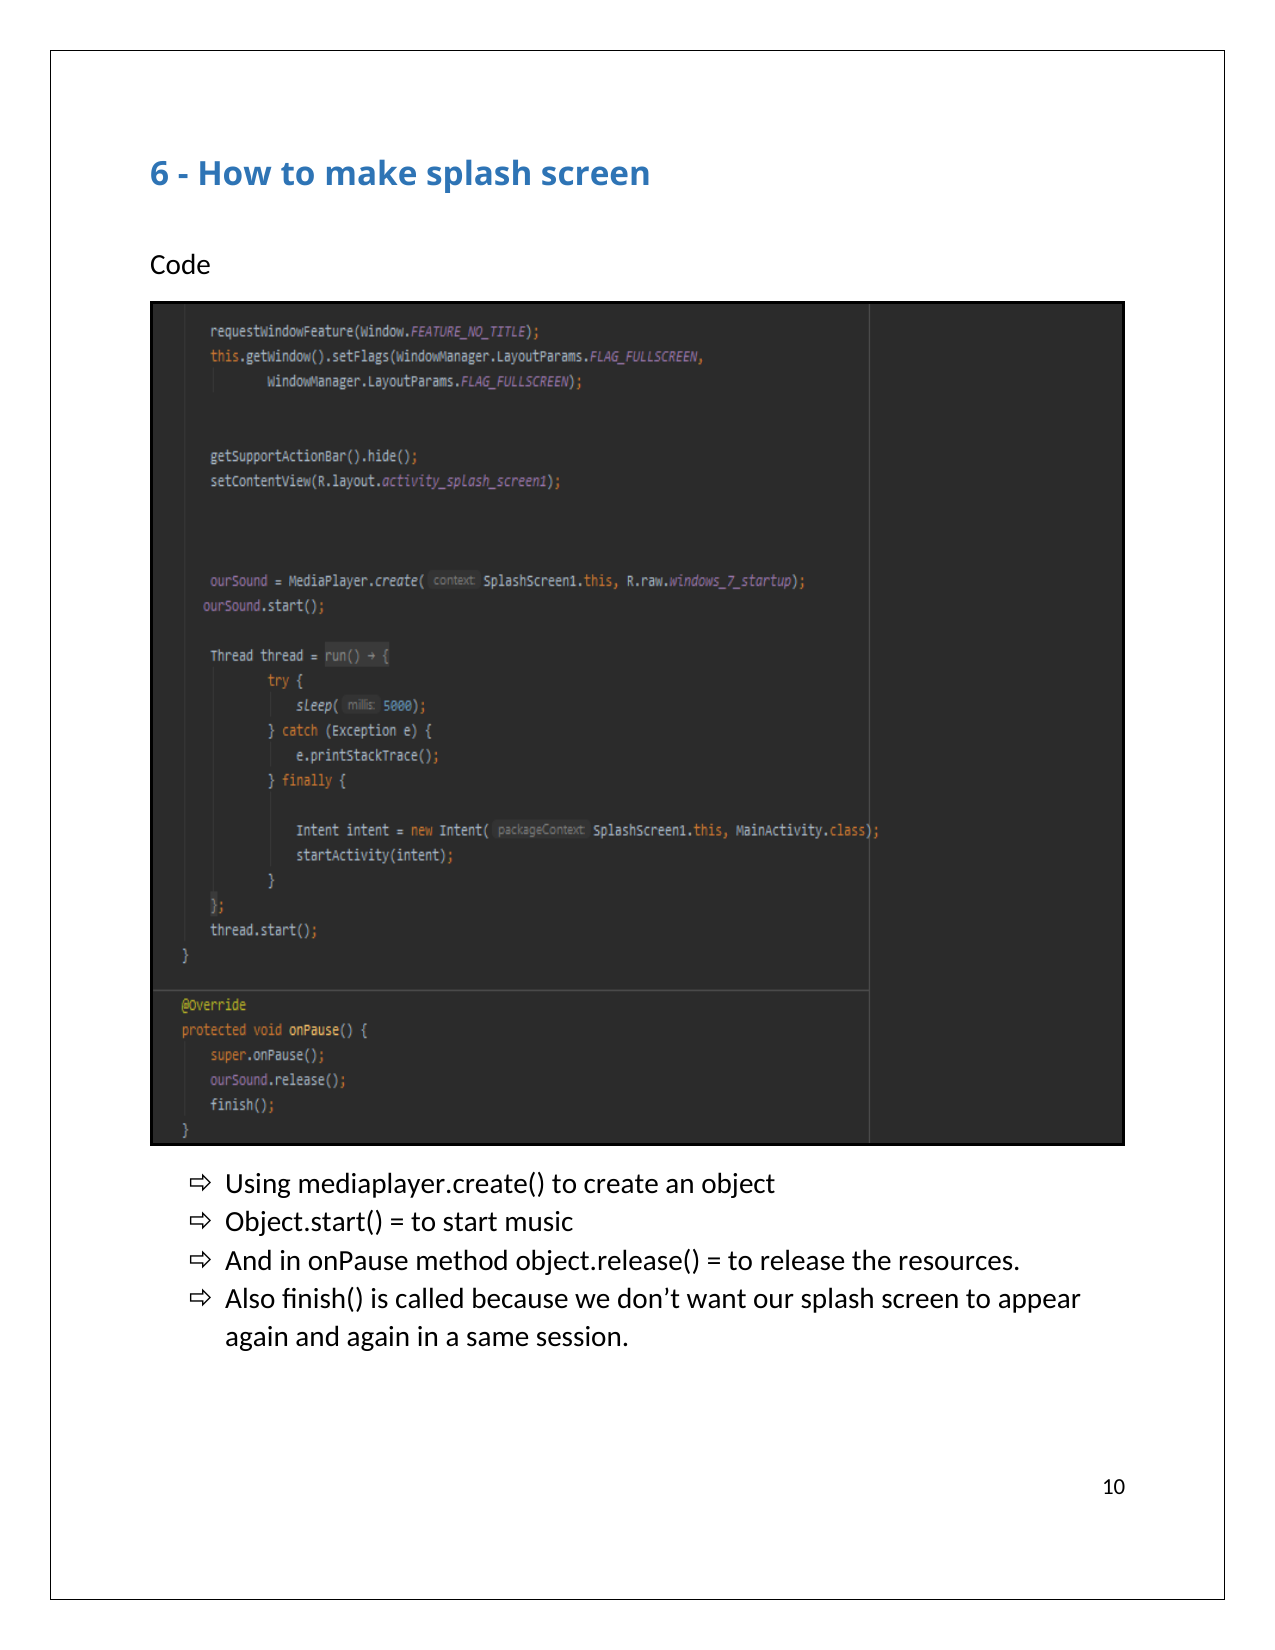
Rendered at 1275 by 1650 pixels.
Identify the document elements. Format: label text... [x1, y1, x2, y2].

subtitle 6 - How to make splash screen [150, 150, 1125, 195]
list Also finish() is called because we don’t want our splash screen to appear again and again in a same session. [187, 1280, 1125, 1354]
list And in onPause method object.release() = to release the resources. [187, 1242, 1125, 1277]
list Using mediaplayer.create() to create an object [187, 1165, 1125, 1200]
text Code [150, 246, 1125, 281]
list Object.start() = to start music [187, 1203, 1125, 1239]
picture [153, 304, 1122, 1143]
